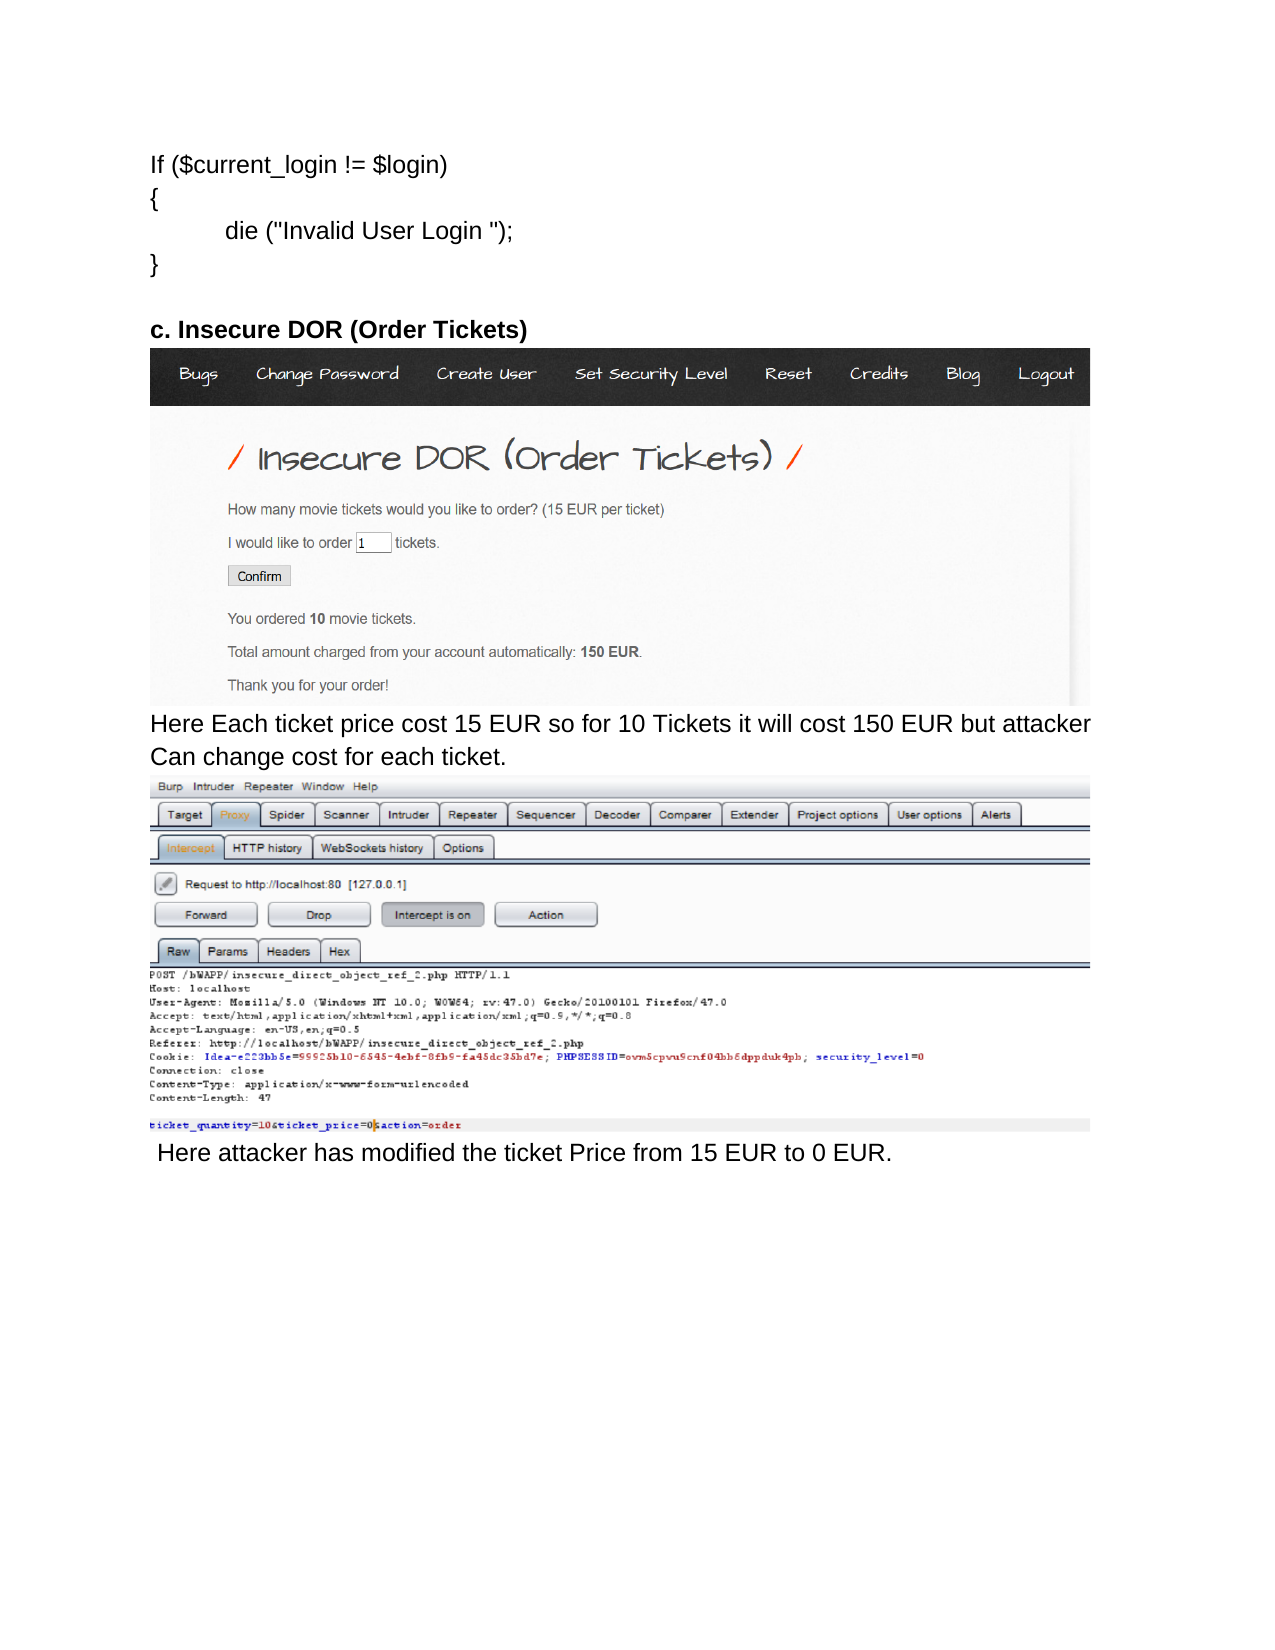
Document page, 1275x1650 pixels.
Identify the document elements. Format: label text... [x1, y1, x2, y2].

text Here Each ticket price cost 15 EUR so for 10 Tickets it will cost 150 EUR but attacker [150, 709, 1125, 738]
picture [150, 775, 1091, 1135]
picture [150, 348, 1091, 706]
text c. Insecure DOR (Order Tickets) [150, 315, 1125, 344]
text Can change cost for each ticket. [150, 742, 1125, 771]
text Here attacker has modified the ticket Price from 15 EUR to 0 EUR. [150, 1138, 1125, 1167]
text die ("Invalid User Login "); [150, 216, 1125, 245]
text } [150, 249, 1125, 278]
text { [150, 183, 1125, 212]
text If ($current_login != $login) [150, 150, 1125, 179]
